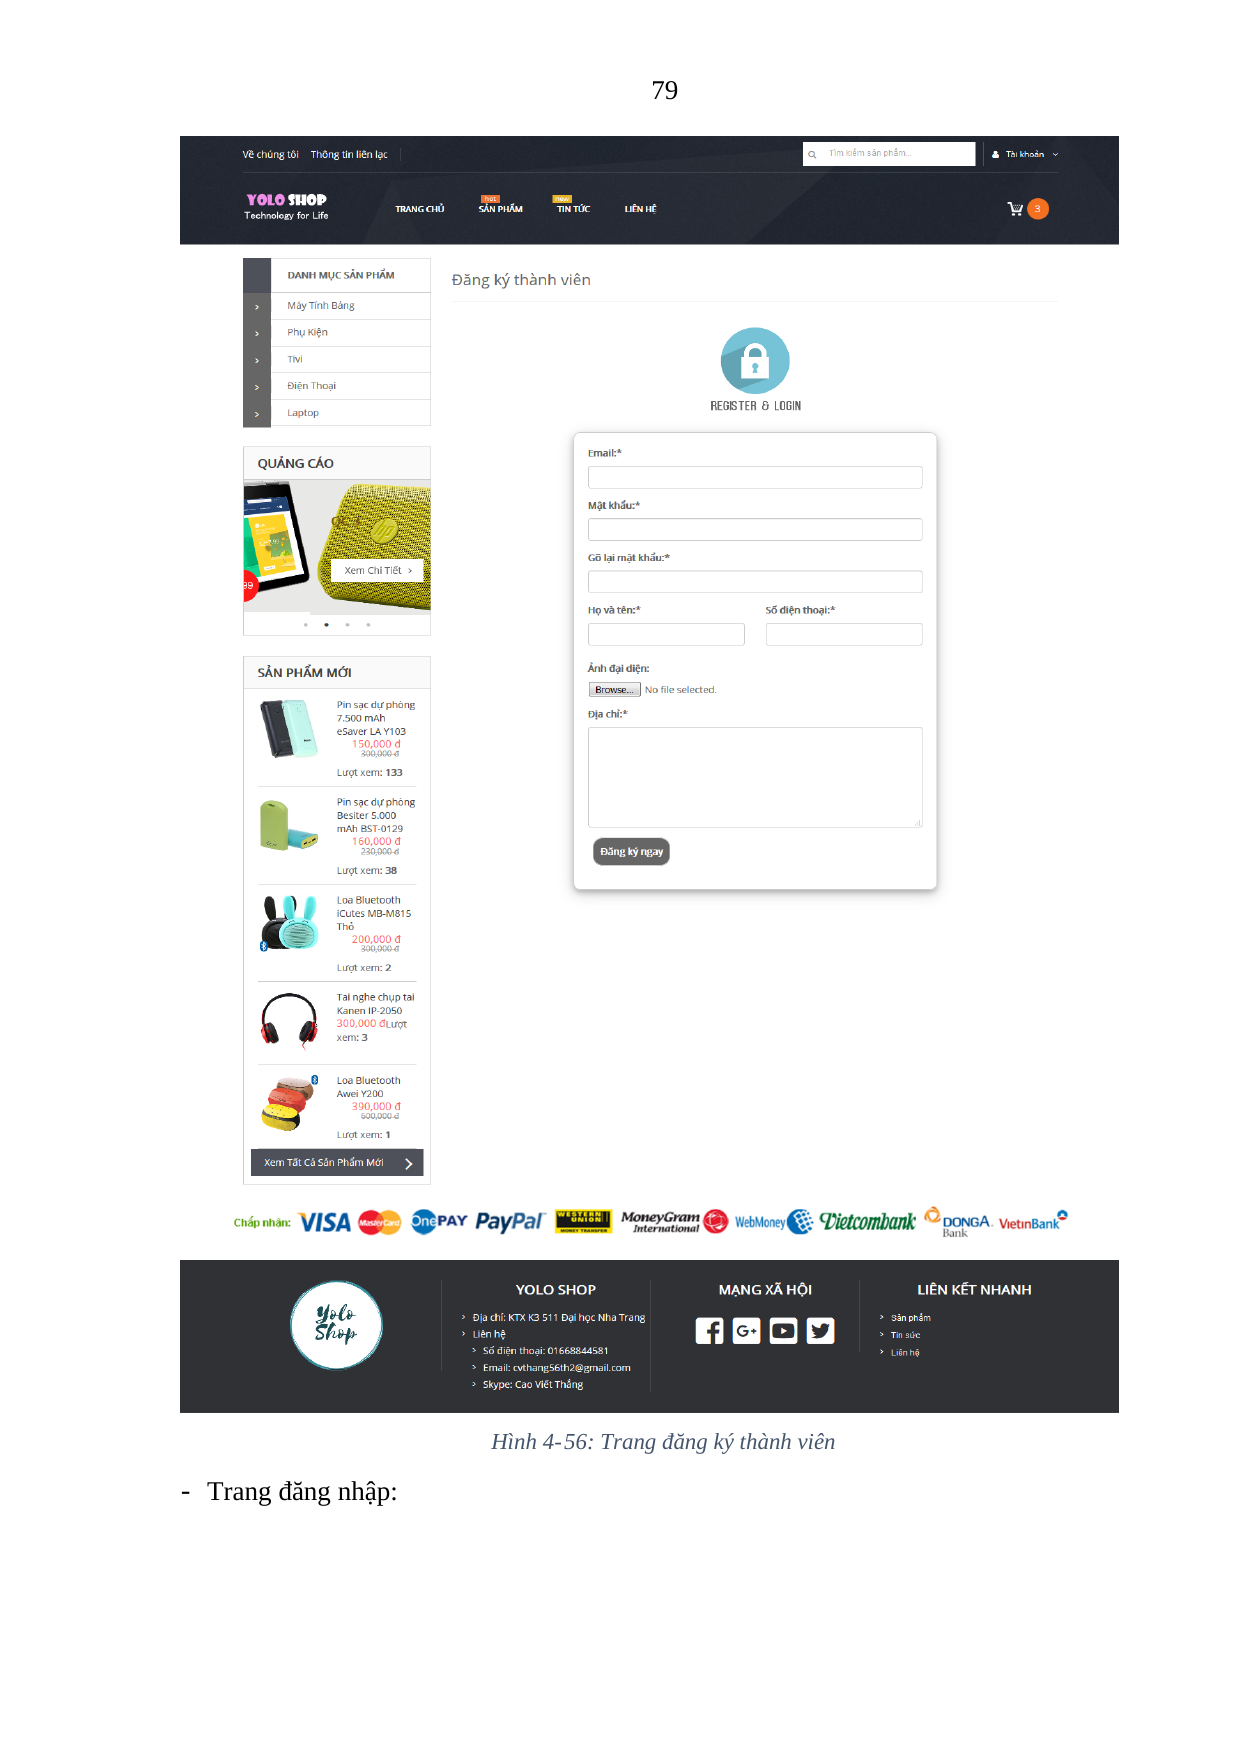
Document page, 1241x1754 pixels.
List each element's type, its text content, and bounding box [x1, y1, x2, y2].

list Trang đăng nhập: [177, 1475, 1122, 1509]
picture [180, 136, 1119, 1413]
